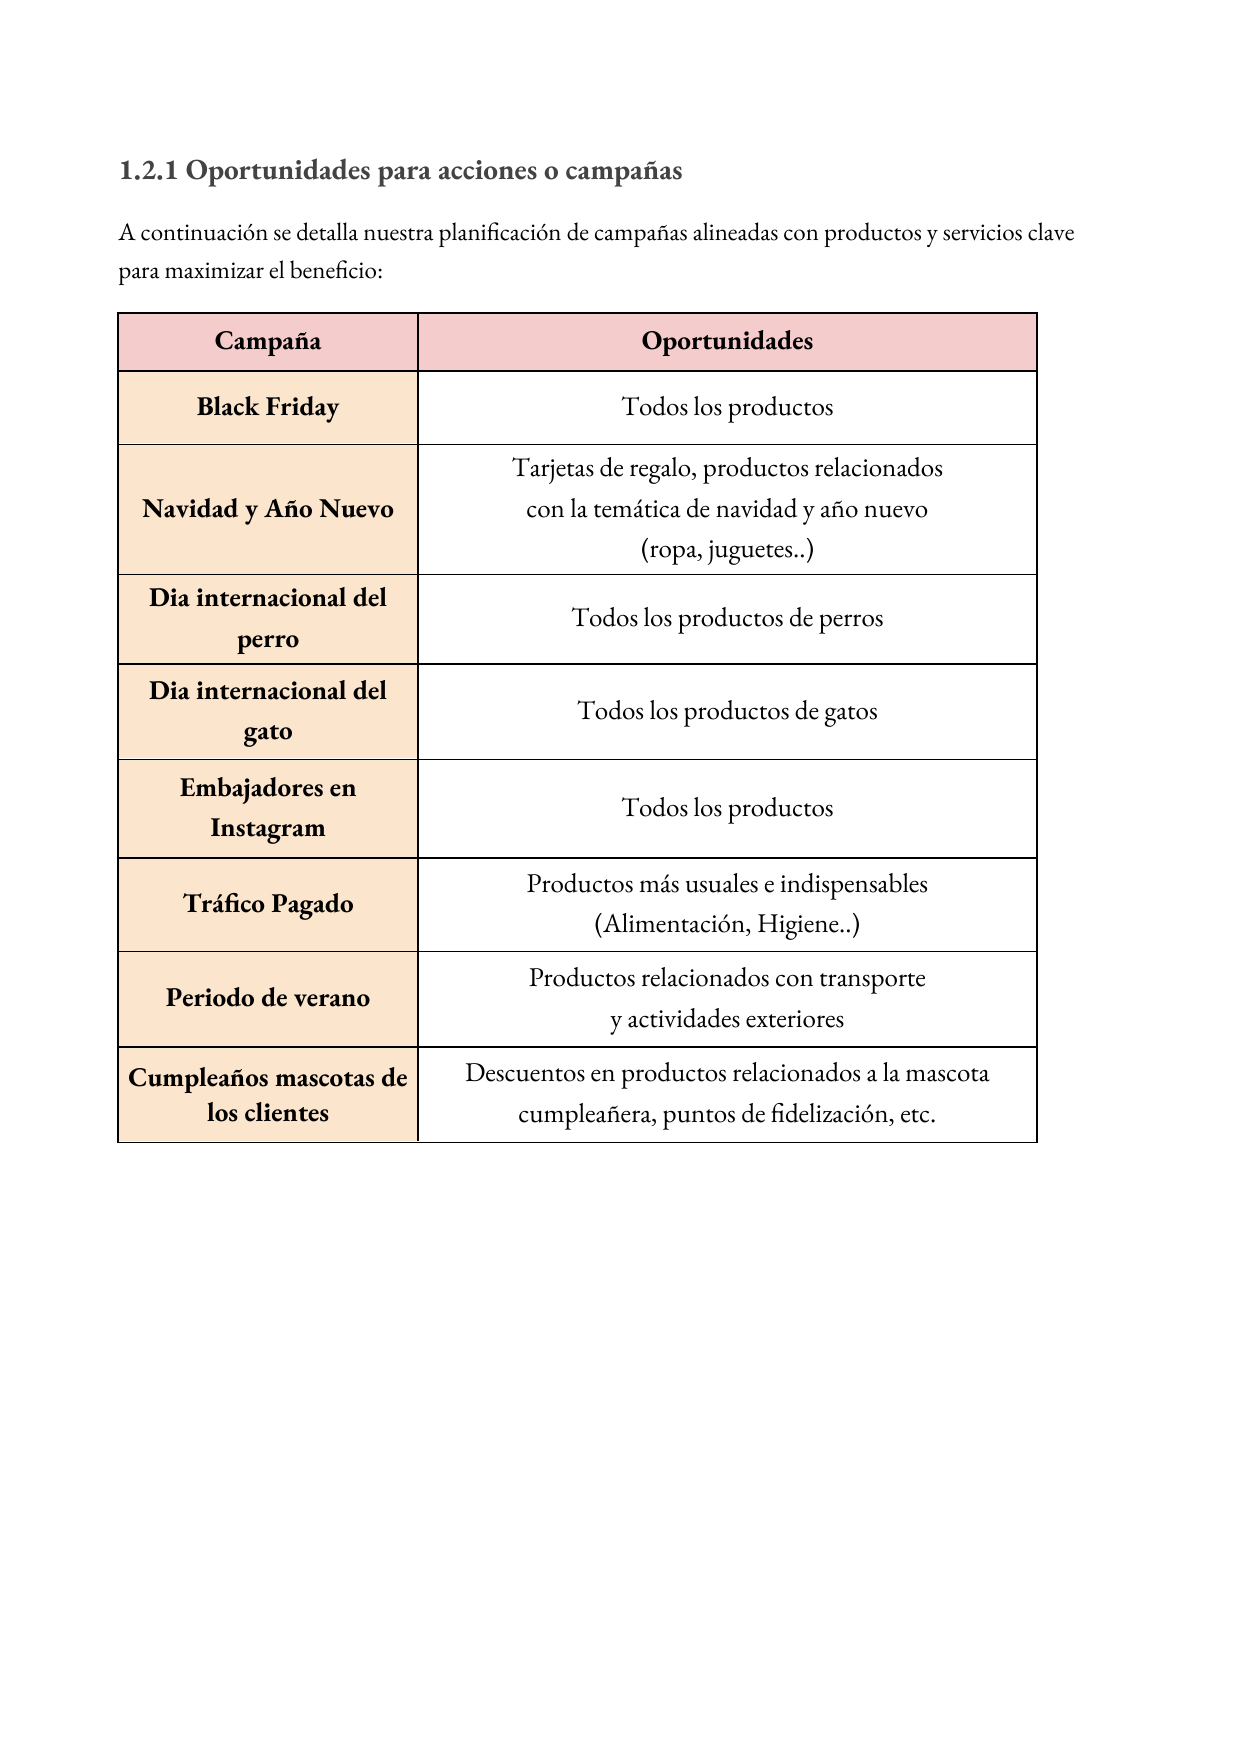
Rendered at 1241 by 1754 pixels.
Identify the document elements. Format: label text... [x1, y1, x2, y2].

table_header Campaña [119, 314, 417, 370]
table_cell Todos los productos de perros [419, 575, 1036, 663]
text A continuación se detalla nuestra planificación de campañas alineadas con productos y servicios clave para maximizar el beneficio: [118, 216, 1090, 286]
subtitle 1.2.1 Oportunidades para acciones o campañas [118, 150, 1090, 188]
table_cell Todos los productos de gatos [419, 665, 1036, 758]
table_cell Dia internacional del gato [119, 665, 417, 758]
table_cell Descuentos en productos relacionados a la mascota cumpleañera, puntos de fidelización, etc. [419, 1048, 1036, 1141]
table_cell Tarjetas de regalo, productos relacionados con la temática de navidad y año nuevo (ropa, juguetes..) [419, 445, 1036, 574]
table_cell Dia internacional del perro [119, 575, 417, 663]
table_cell Black Friday [119, 372, 417, 443]
table_cell Tráfico Pagado [119, 859, 417, 951]
table_cell Todos los productos [419, 760, 1036, 857]
table_header Oportunidades [419, 314, 1036, 370]
table_cell Periodo de verano [119, 952, 417, 1046]
table_cell Cumpleaños mascotas de los clientes [119, 1048, 417, 1141]
table_cell Embajadores en Instagram [119, 760, 417, 857]
table_cell Productos más usuales e indispensables (Alimentación, Higiene..) [419, 859, 1036, 951]
table_cell Navidad y Año Nuevo [119, 445, 417, 574]
table_cell Productos relacionados con transporte y actividades exteriores [419, 952, 1036, 1046]
table_cell Todos los productos [419, 372, 1036, 443]
